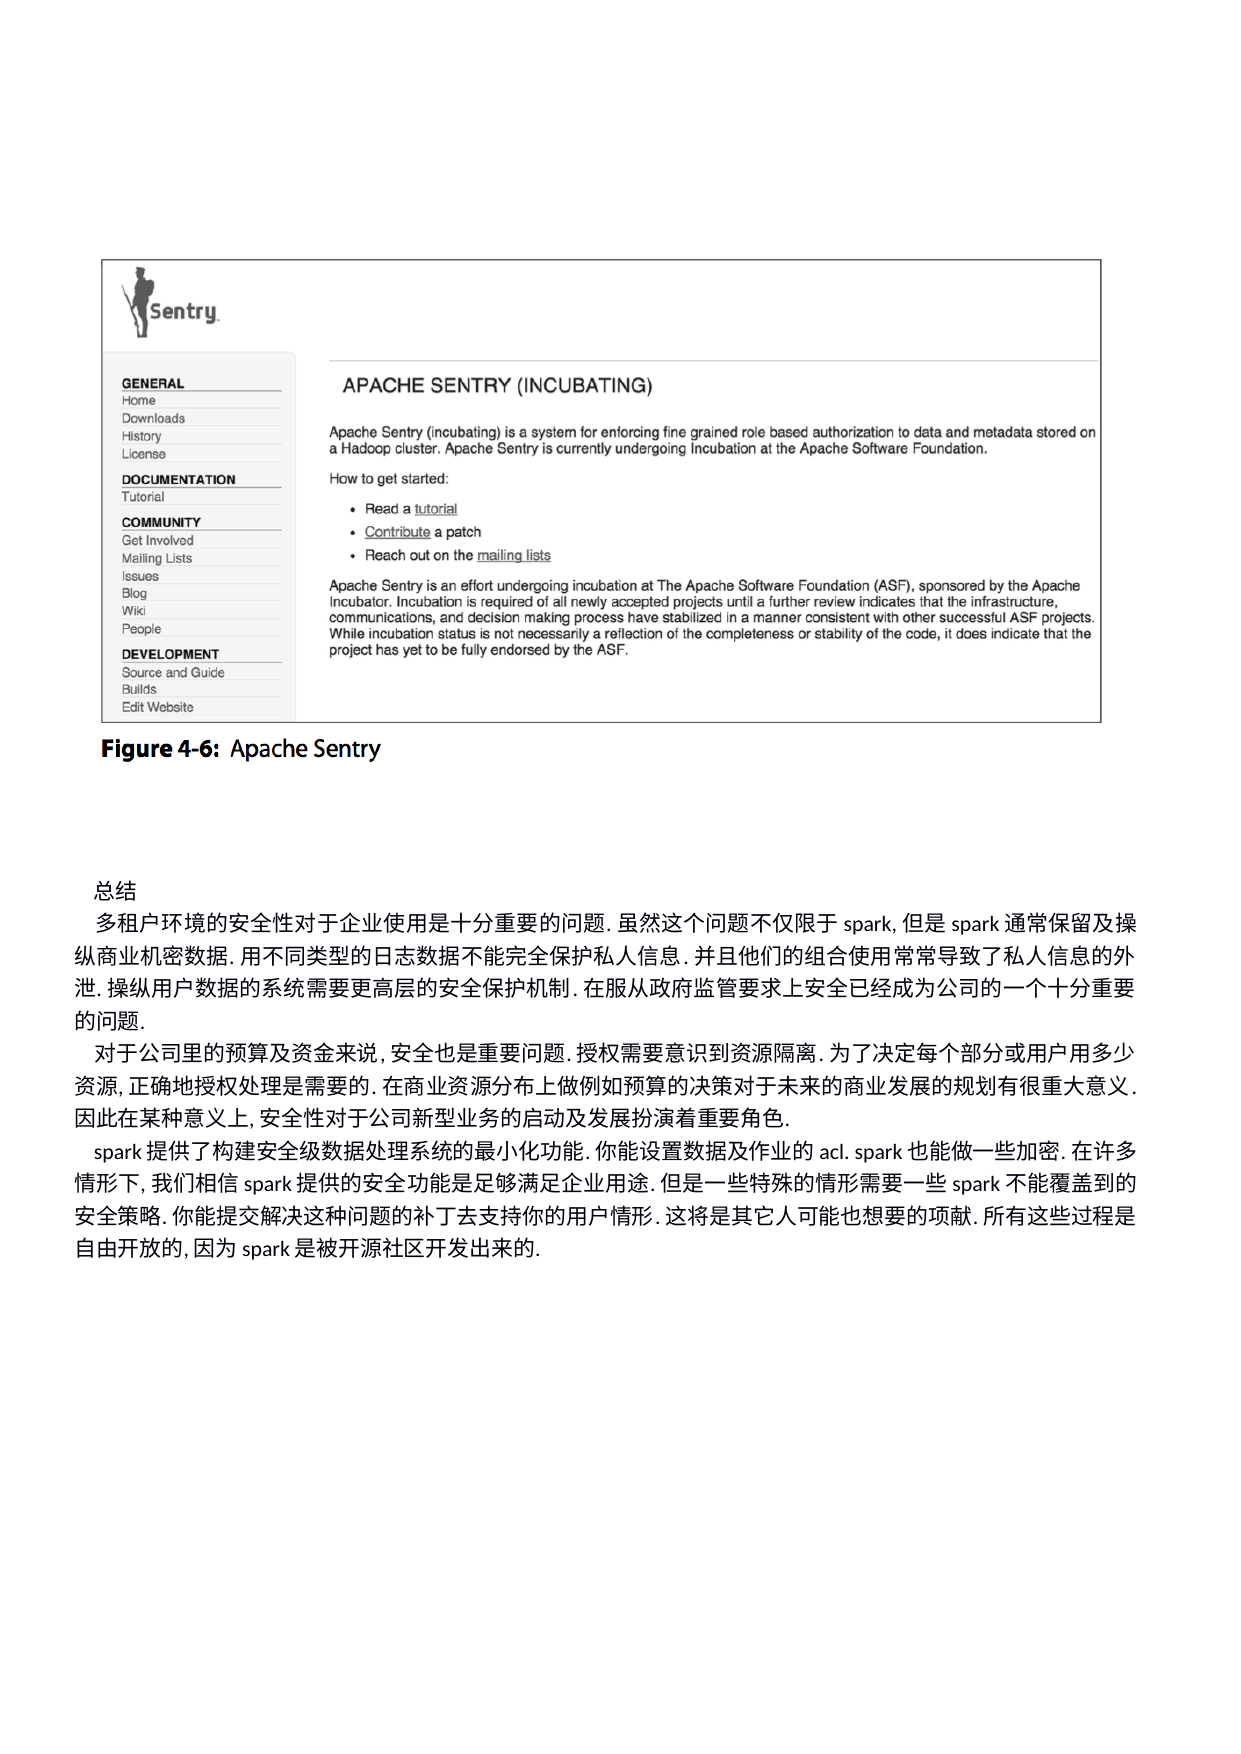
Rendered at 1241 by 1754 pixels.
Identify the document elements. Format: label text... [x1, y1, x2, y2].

text spark提供了构建安全级数据处理系统的最小化功能. 你能设置数据及作业的acl. spark也能做一些加密. 在许多情形下, 我们相信spark提供的安全功能是足够满足企业用途. 但是一些特殊的情形需要一些spark不能覆盖到的安全策略. 你能提交解决这种问题的补丁去支持你的用户情形. 这将是其它人可能也想要的项献. 所有这些过程是自由开放的, 因为spark是被开源社区开发出来的. [74, 1133, 1137, 1263]
picture [73, 223, 1137, 780]
text 对于公司里的预算及资金来说, 安全也是重要问题. 授权需要意识到资源隔离. 为了决定每个部分或用户用多少资源, 正确地授权处理是需要的. 在商业资源分布上做例如预算的决策对于未来的商业发展的规划有很重大意义. 因此在某种意义上, 安全性对于公司新型业务的启动及发展扮演着重要角色. [74, 1036, 1137, 1133]
text 总结 [74, 873, 1137, 906]
text 多租户环境的安全性对于企业使用是十分重要的问题. 虽然这个问题不仅限于spark, 但是spark通常保留及操纵商业机密数据. 用不同类型的日志数据不能完全保护私人信息. 并且他们的组合使用常常导致了私人信息的外泄. 操纵用户数据的系统需要更高层的安全保护机制. 在服从政府监管要求上安全已经成为公司的一个十分重要的问题. [74, 906, 1137, 1036]
